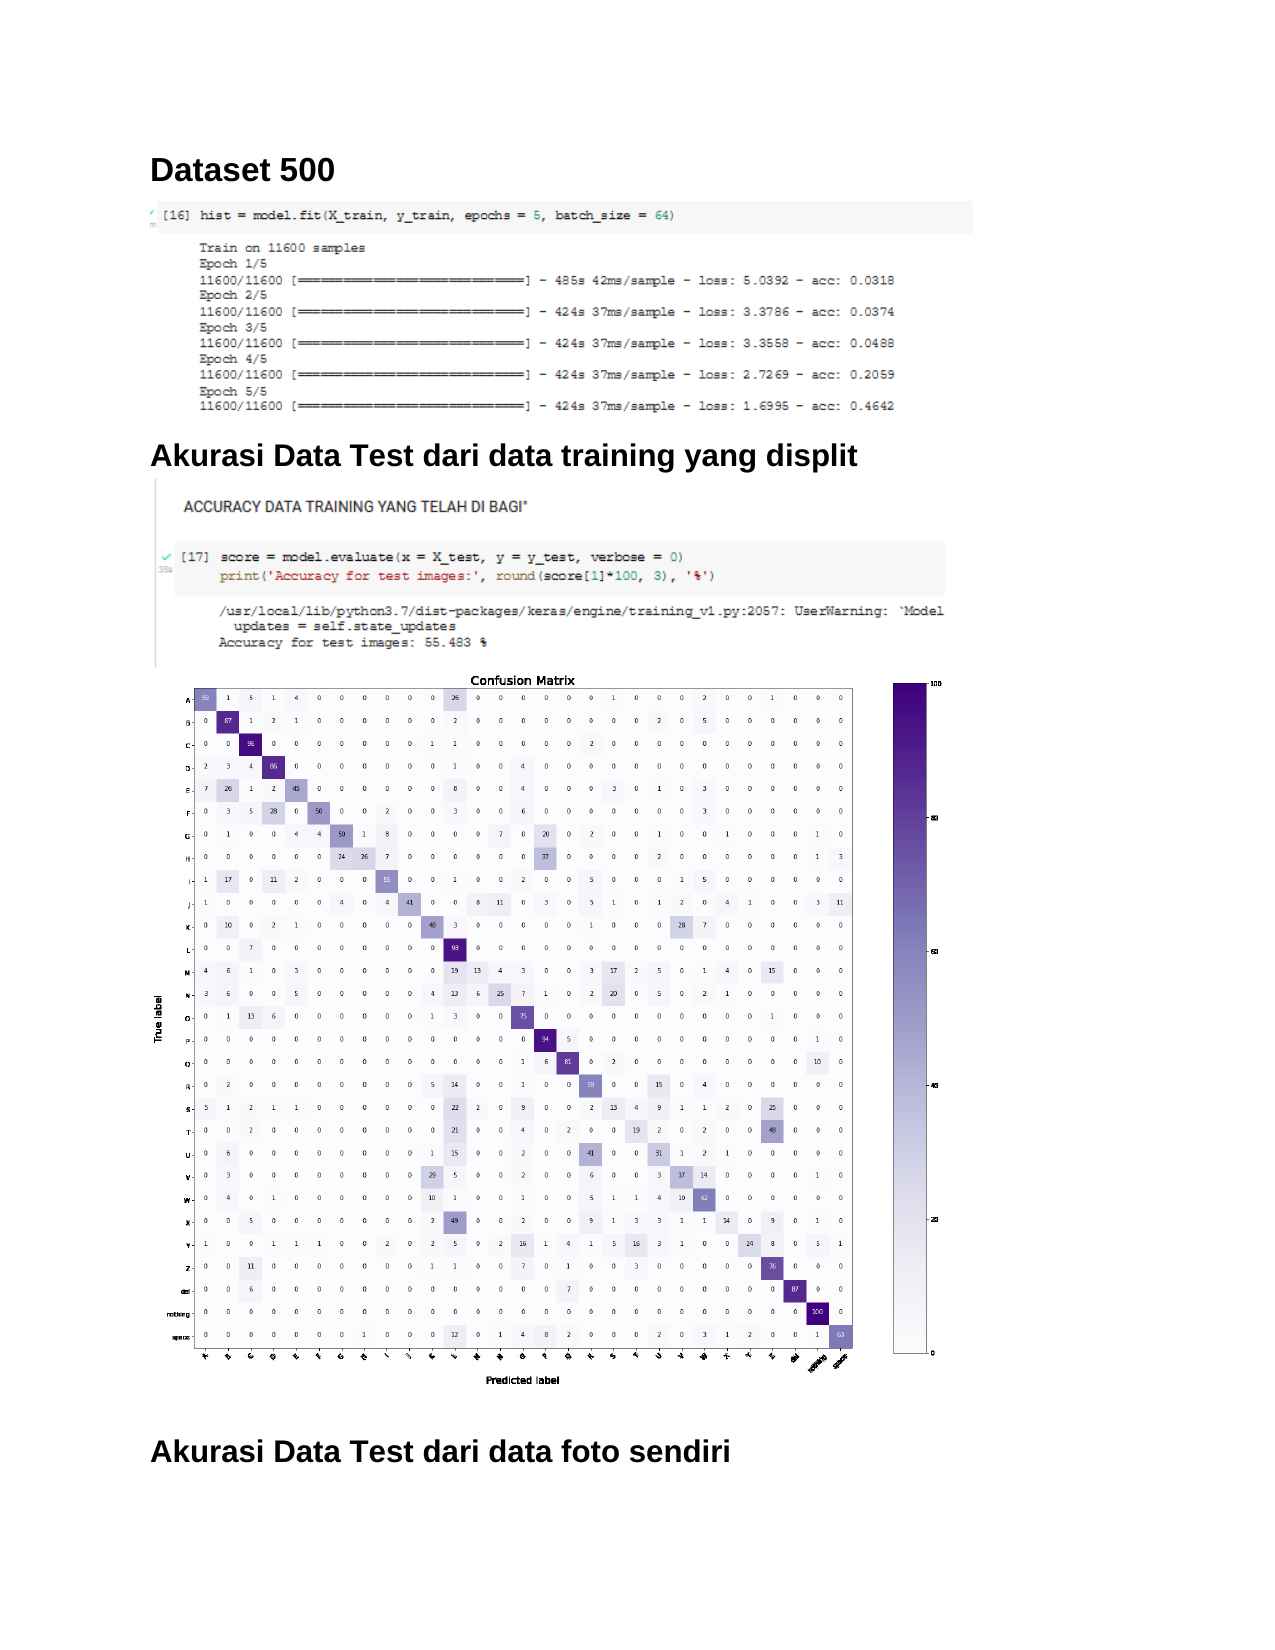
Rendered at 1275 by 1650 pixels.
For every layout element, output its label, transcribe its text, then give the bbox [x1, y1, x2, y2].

picture [150, 671, 946, 1389]
subtitle Dataset 500 [150, 150, 1125, 188]
text Akurasi Data Test dari data training yang displit [150, 437, 1125, 473]
text Akurasi Data Test dari data foto sendiri [150, 1433, 1125, 1469]
picture [150, 201, 973, 433]
picture [150, 478, 946, 668]
